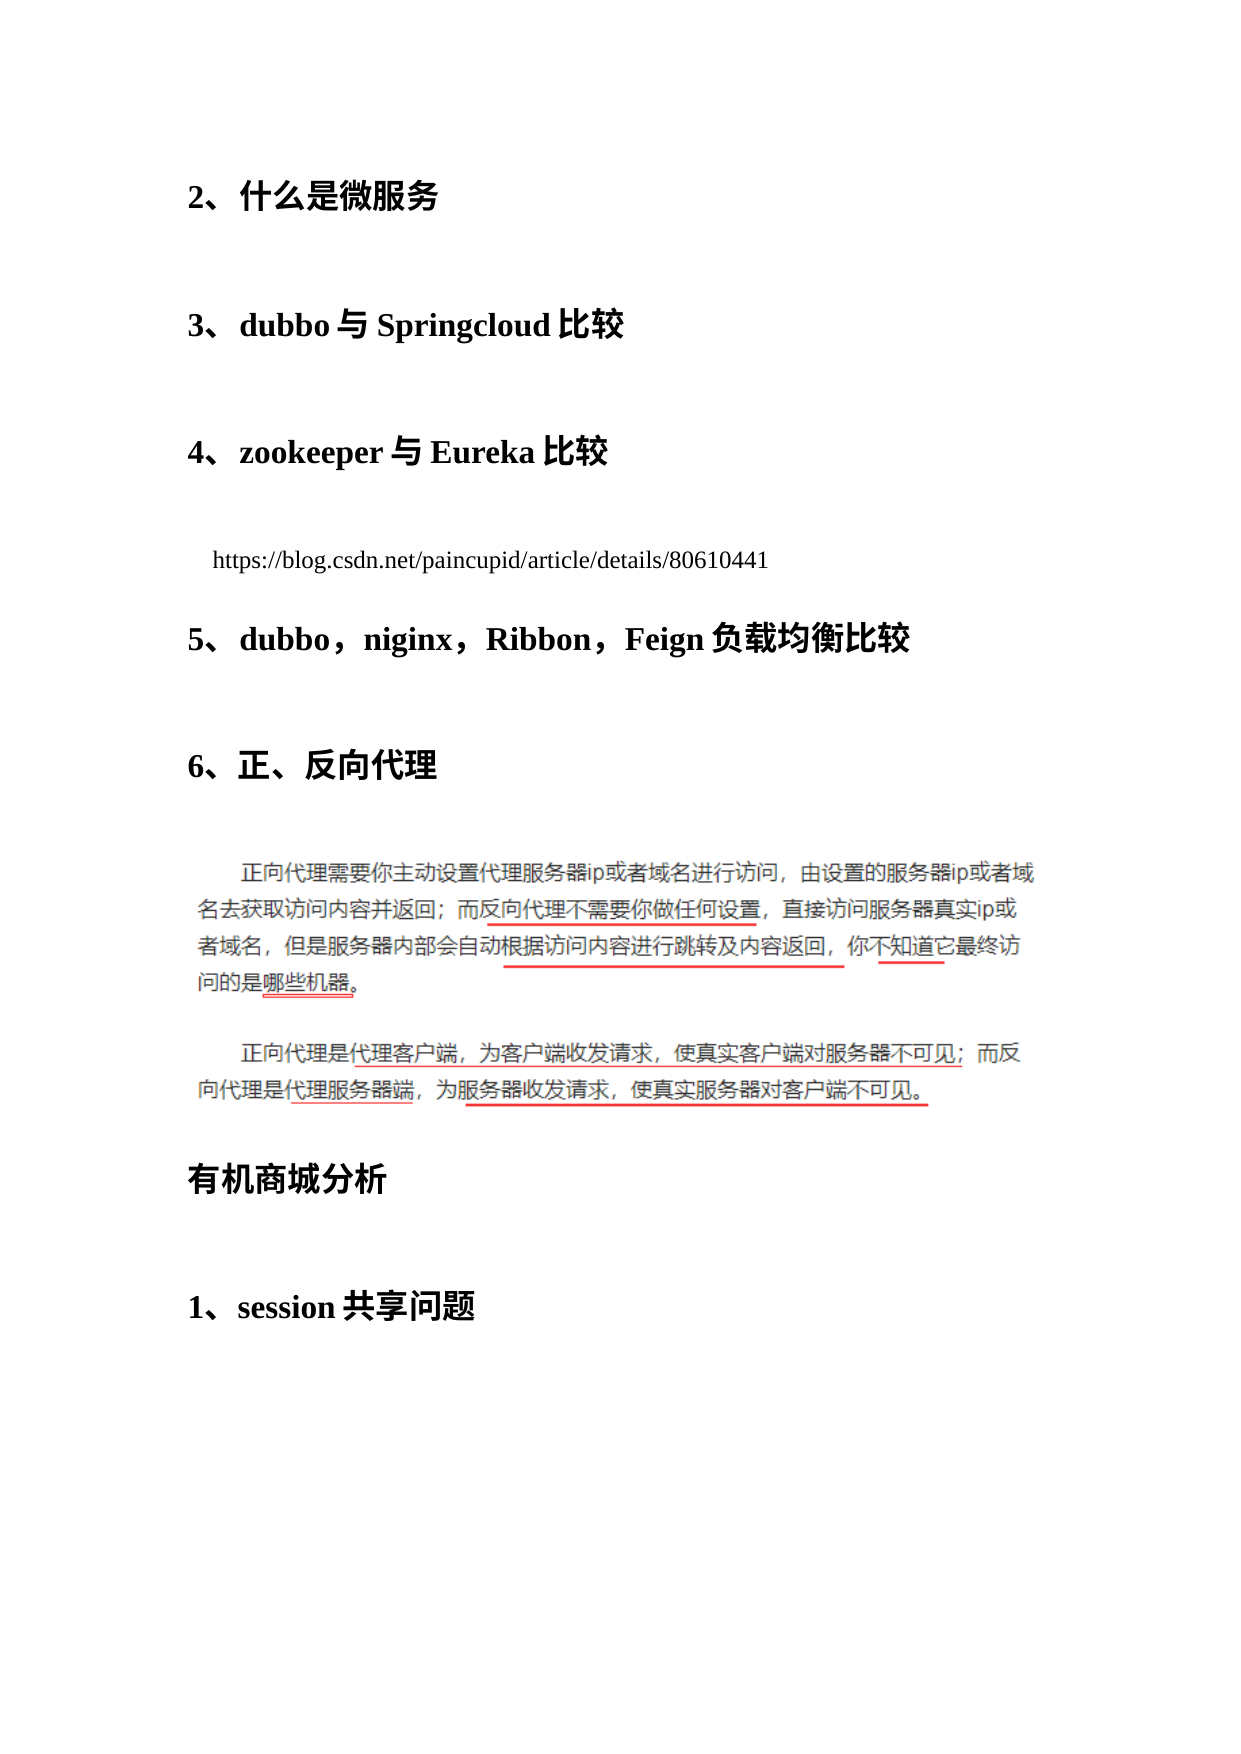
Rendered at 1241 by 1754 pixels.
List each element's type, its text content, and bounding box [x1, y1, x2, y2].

subtitle dubbo与Springcloud比较 [187, 289, 1053, 354]
text https://blog.csdn.net/paincupid/article/details/80610441 [187, 543, 1053, 576]
picture [187, 857, 1053, 1112]
subtitle 6、正、反向代理 [187, 730, 1053, 795]
subtitle zookeeper与Eureka比较 [187, 416, 1053, 481]
subtitle session共享问题 [187, 1272, 1053, 1337]
subtitle 什么是微服务 [187, 162, 1053, 227]
subtitle dubbo，niginx，Ribbon，Feign负载均衡比较 [187, 603, 1053, 668]
subtitle 有机商城分析 [187, 1144, 1053, 1209]
